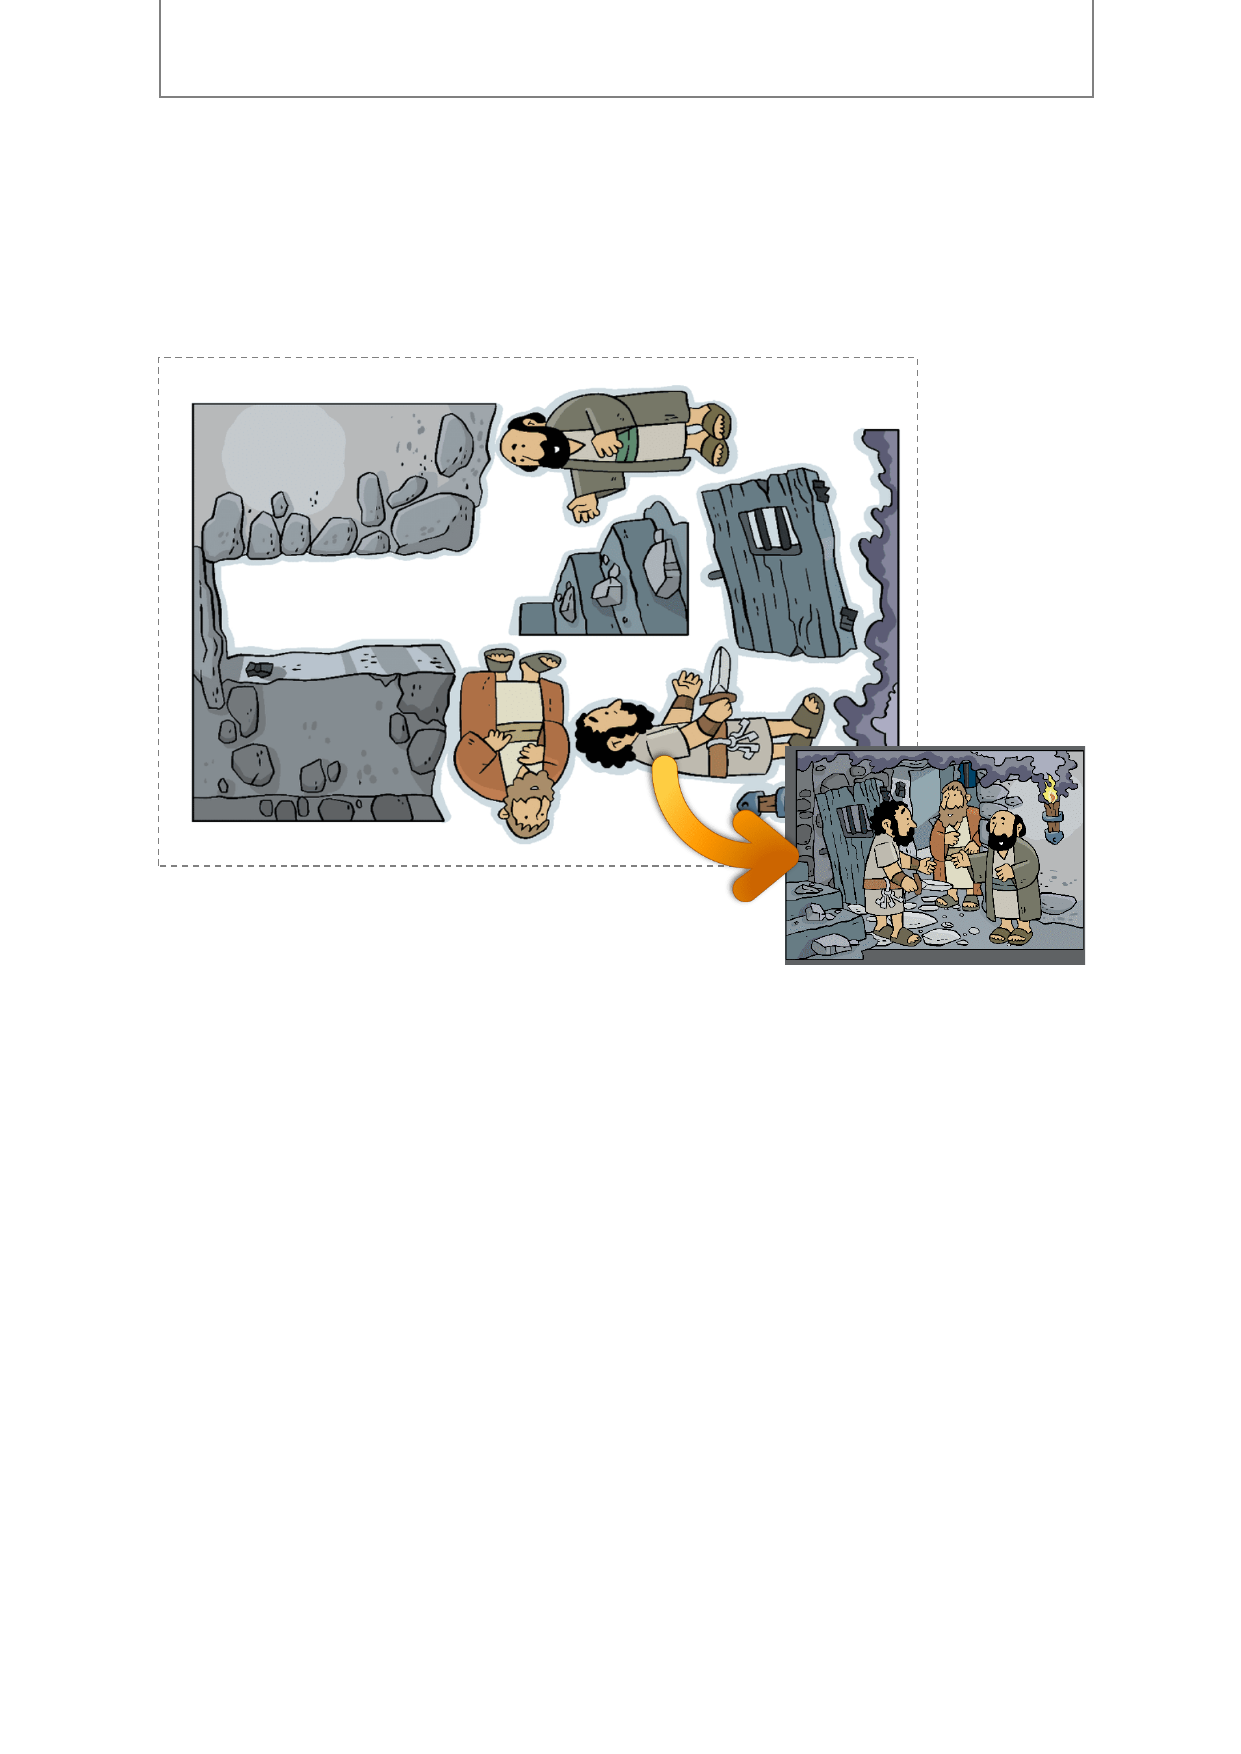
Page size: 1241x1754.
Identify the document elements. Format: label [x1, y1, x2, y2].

picture [161, 359, 1086, 965]
